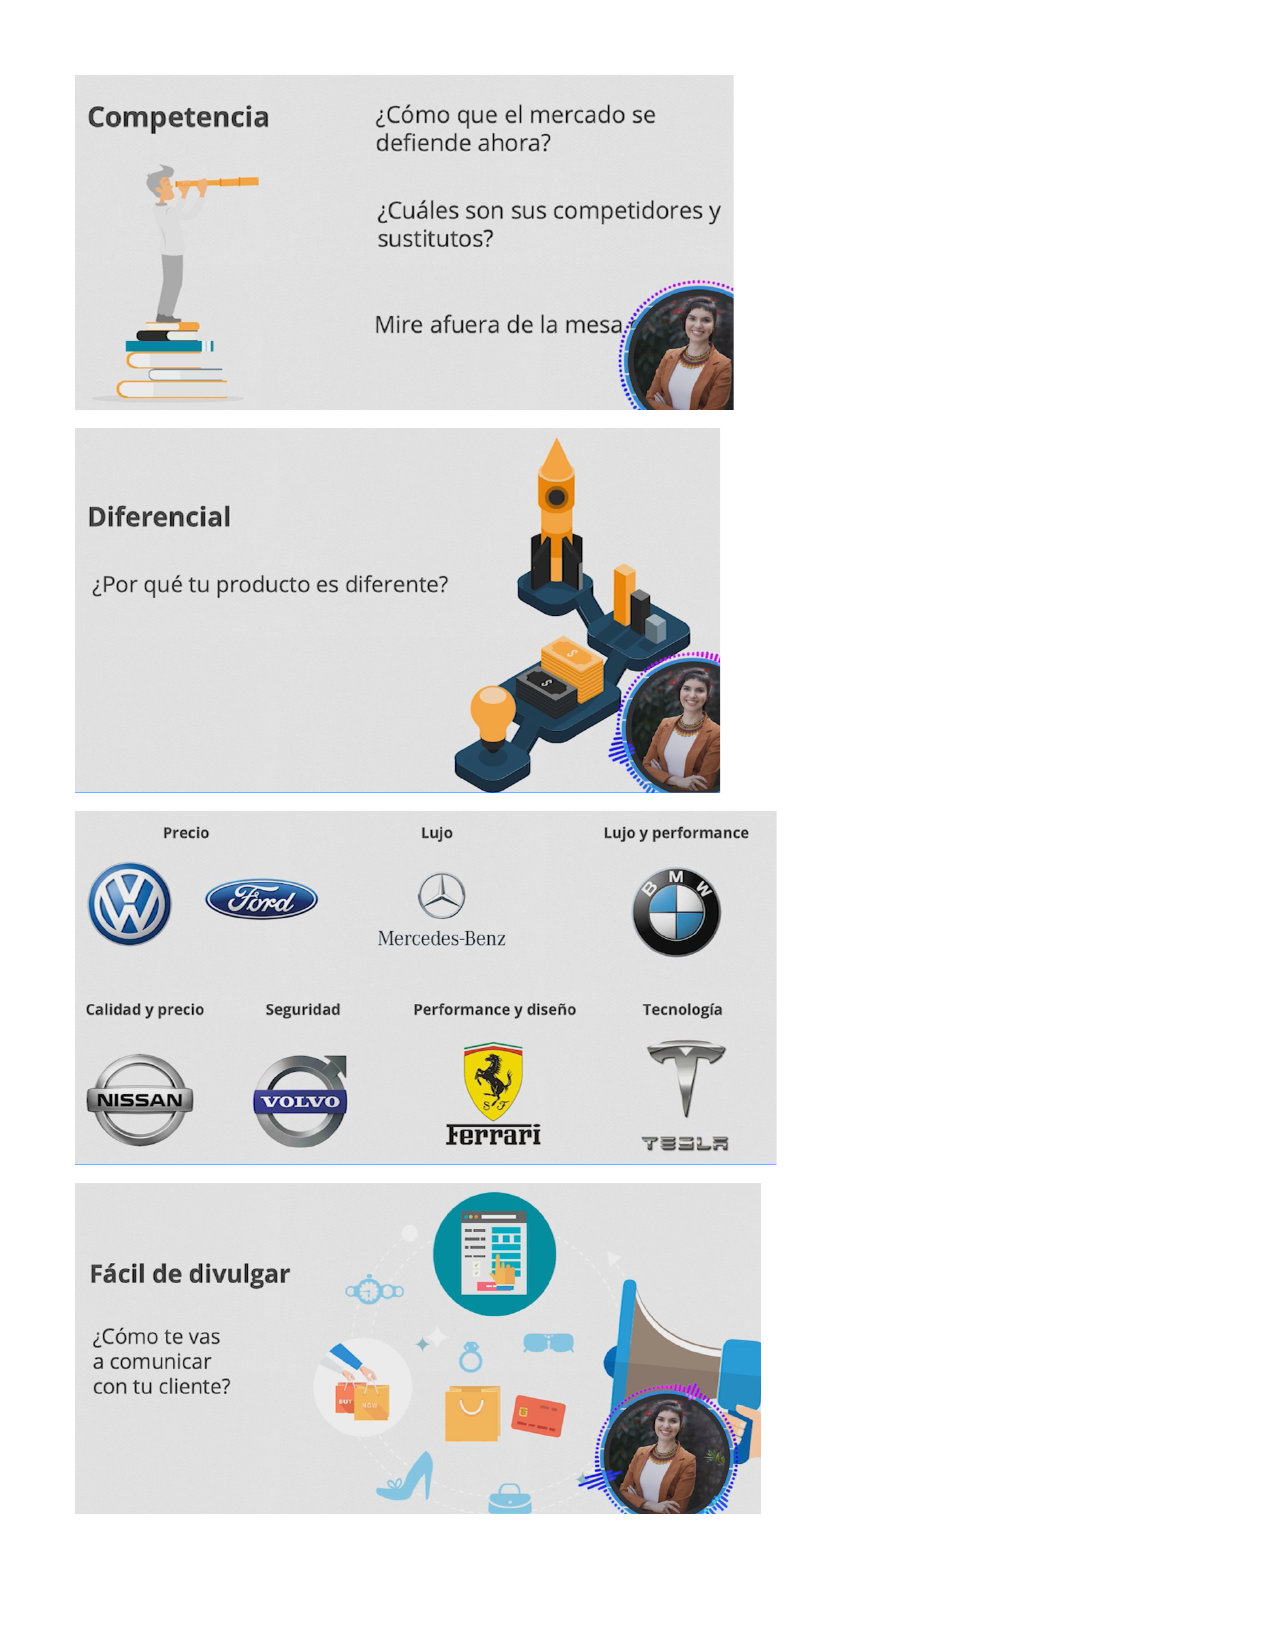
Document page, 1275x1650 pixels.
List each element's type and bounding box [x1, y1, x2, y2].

picture [75, 811, 777, 1165]
picture [75, 428, 721, 793]
picture [75, 1183, 761, 1514]
picture [75, 75, 734, 410]
